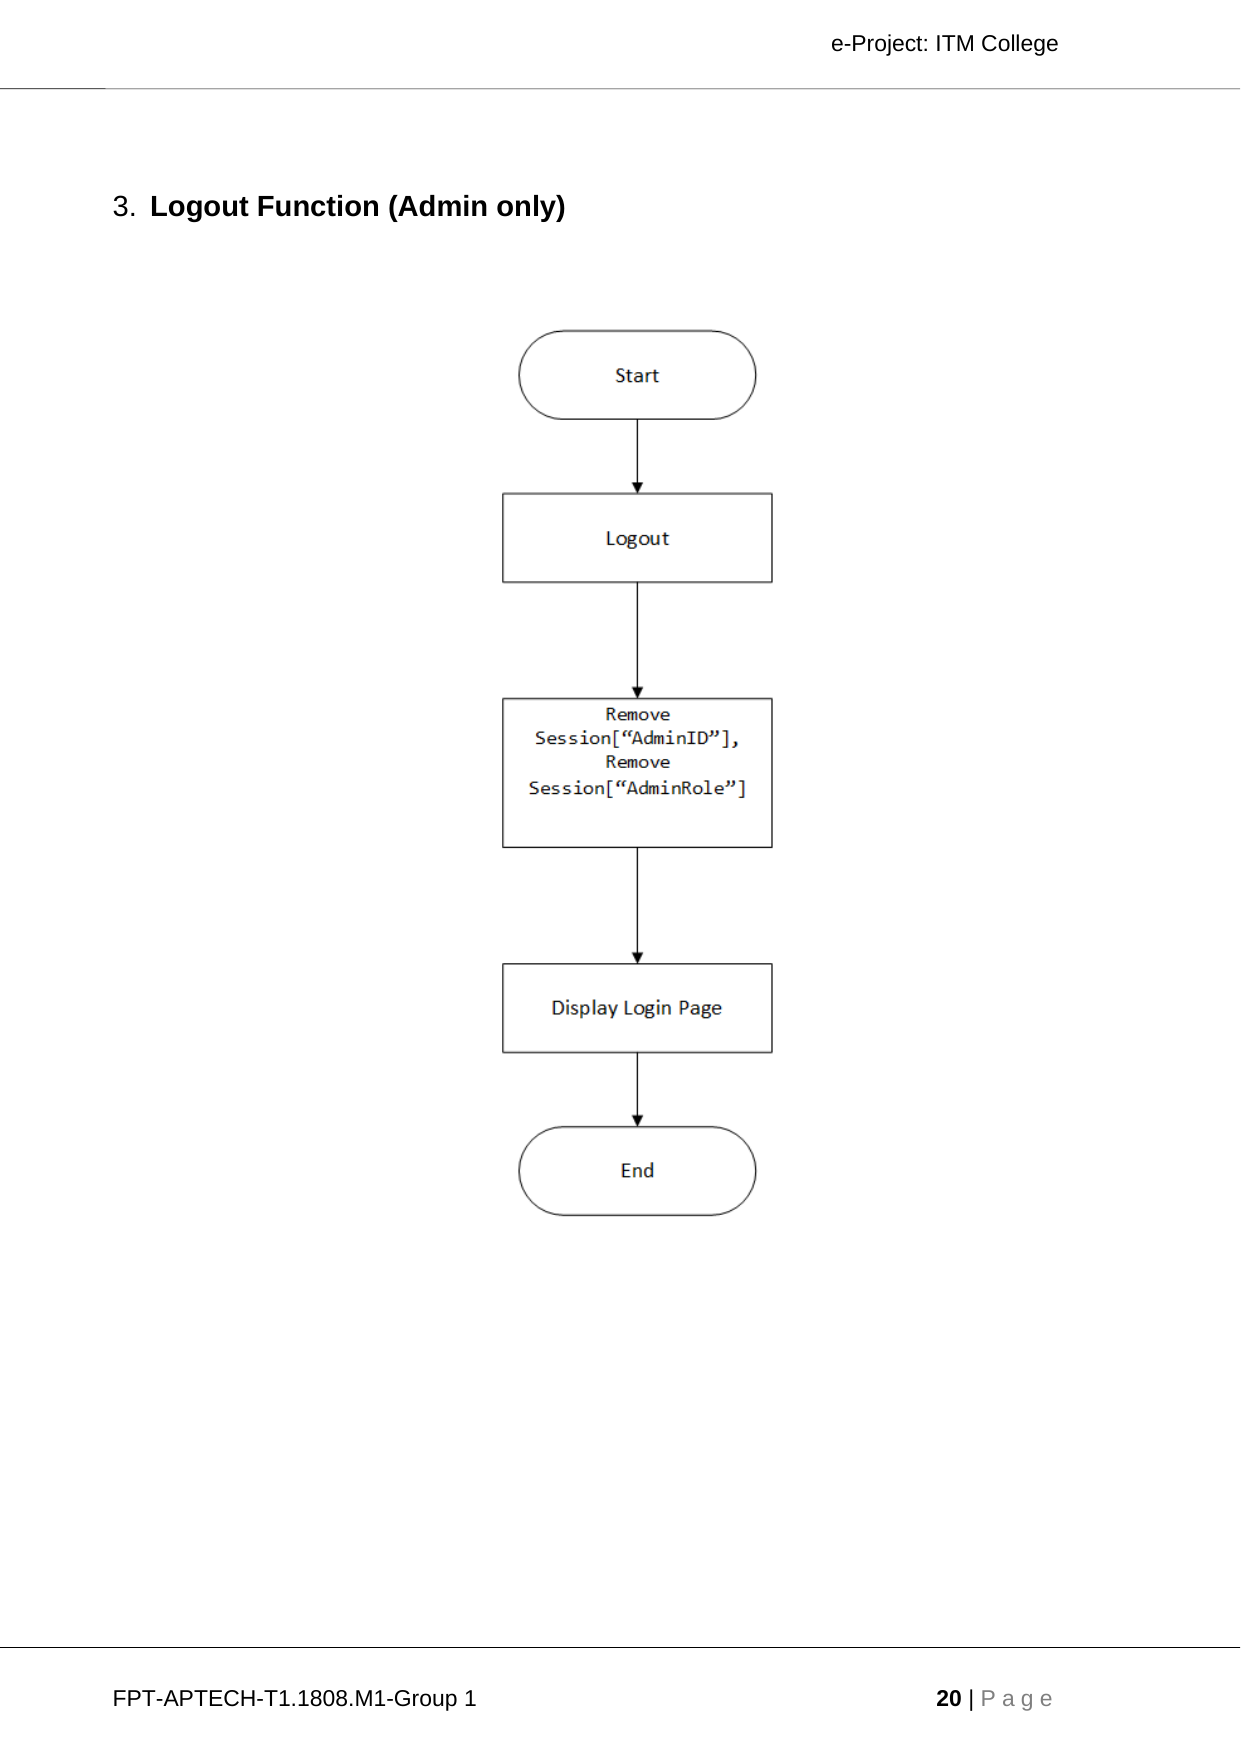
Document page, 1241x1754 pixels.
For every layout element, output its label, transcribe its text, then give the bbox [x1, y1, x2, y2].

picture [501, 327, 774, 1220]
subtitle Logout Function (Admin only) [112, 189, 1162, 222]
